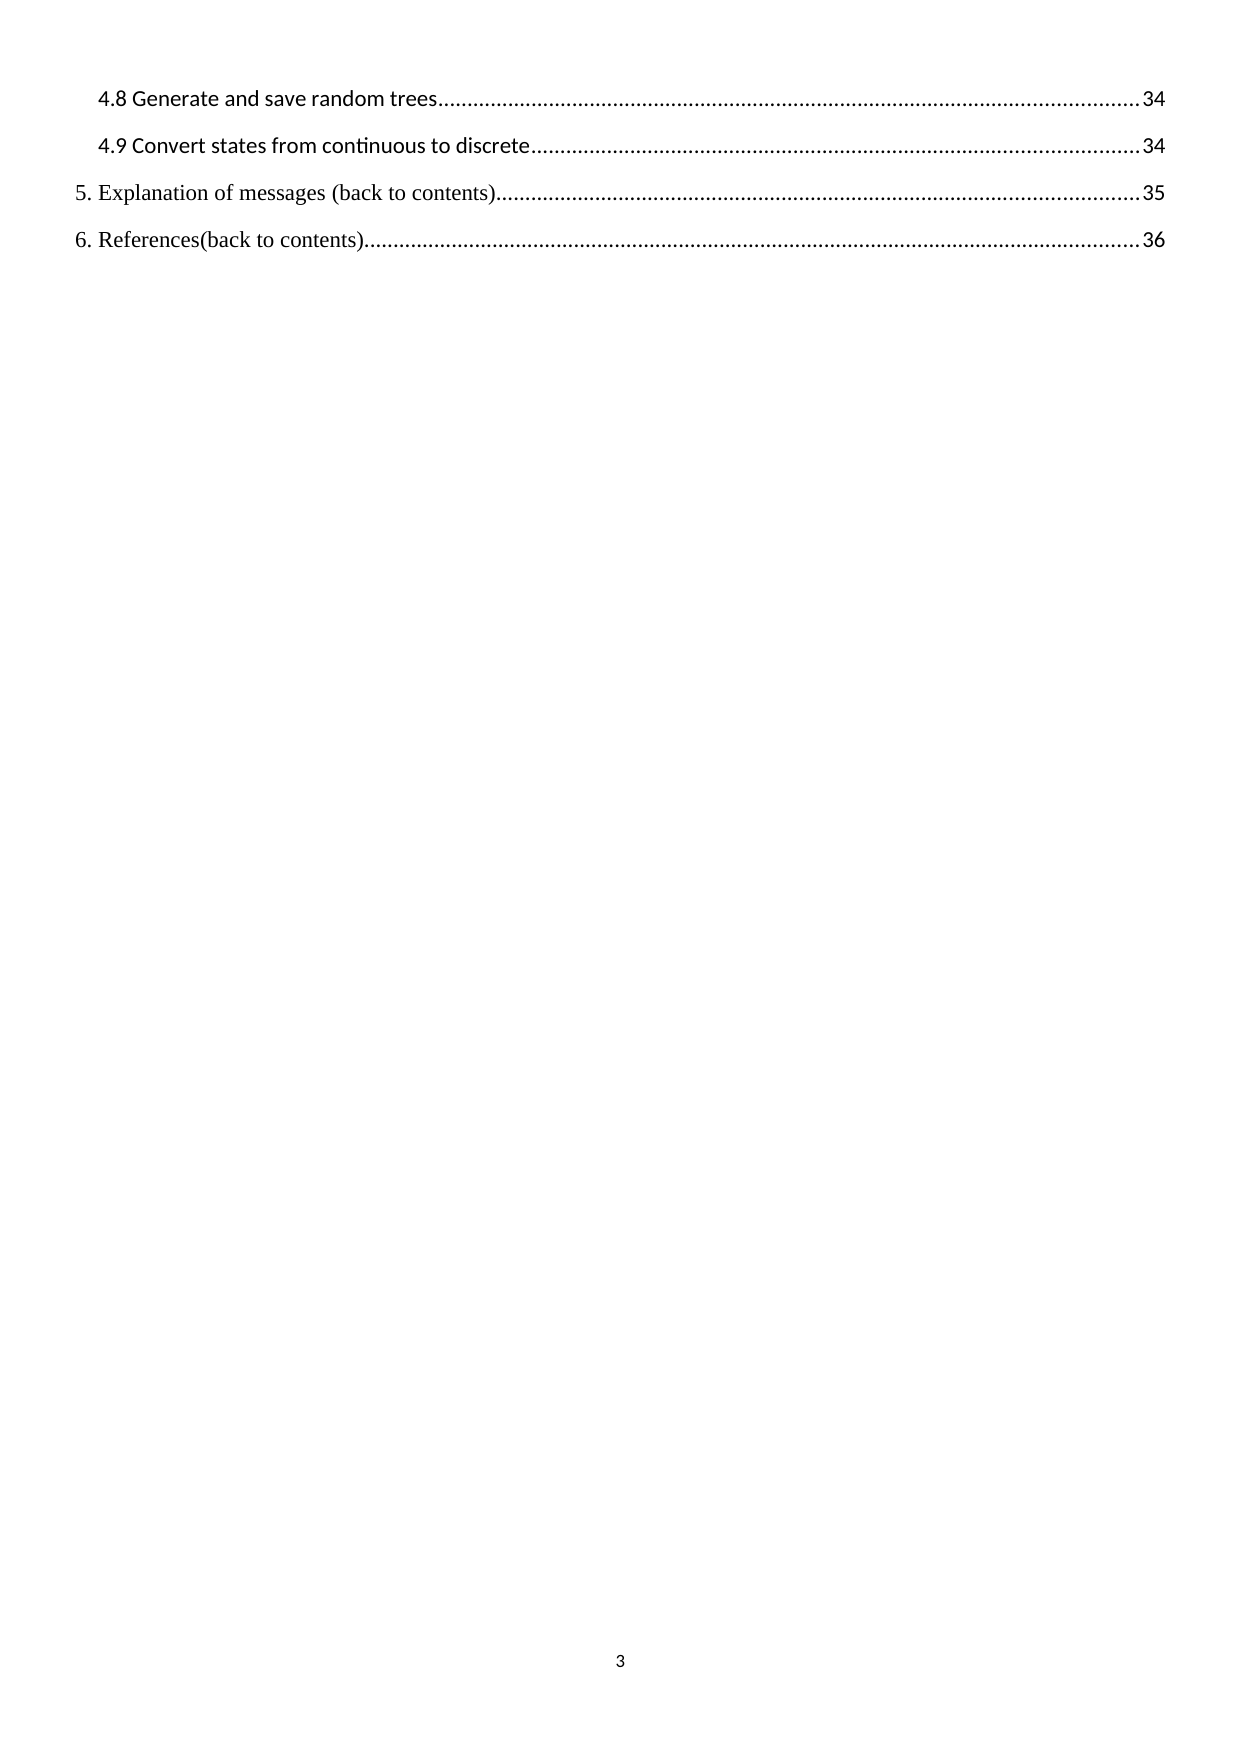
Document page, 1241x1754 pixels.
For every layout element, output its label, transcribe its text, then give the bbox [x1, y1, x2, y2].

text 4.8 Generate and save random trees 34 [98, 82, 1165, 114]
text 4.9 Convert states from continuous to discrete 34 [98, 129, 1165, 162]
text 6. References(back to contents) 36 [75, 223, 1165, 256]
text 5. Explanation of messages (back to contents) 35 [75, 176, 1165, 209]
